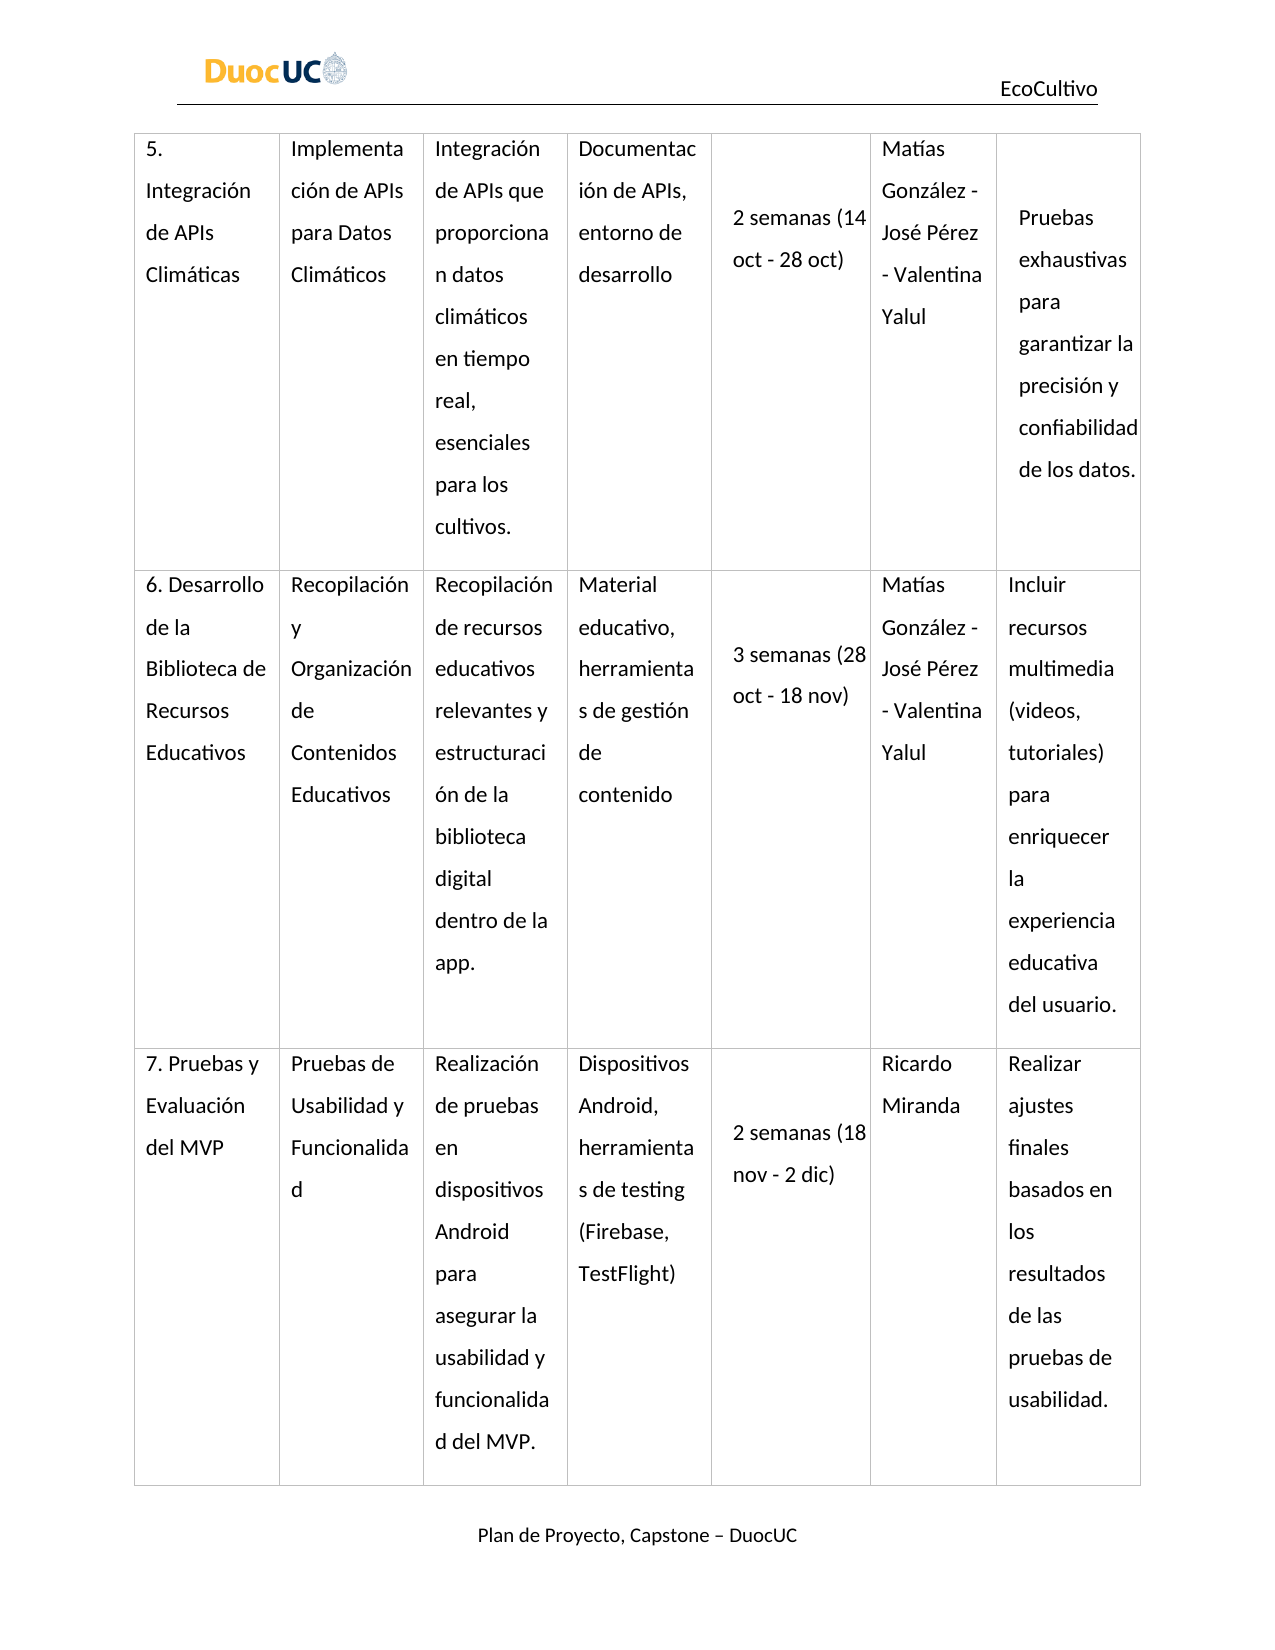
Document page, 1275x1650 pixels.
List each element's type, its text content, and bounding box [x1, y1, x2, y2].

table_cell [997, 134, 1140, 569]
table_cell Realizar ajustes finales basados en los resultados de las pruebas de usabilidad. [997, 1049, 1140, 1485]
table_cell Ricardo Miranda [871, 1049, 996, 1485]
table_cell Material educativo, herramientas de gestión de contenido [568, 571, 711, 1048]
table_cell Matías González - José Pérez - Valentina Yalul [871, 571, 996, 1048]
table_cell Implementación de APIs para Datos Climáticos [280, 134, 423, 569]
table_cell [712, 1049, 870, 1485]
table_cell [871, 134, 996, 569]
table_cell Realización de pruebas en dispositivos Android para asegurar la usabilidad y funcionalidad del MVP. [424, 1049, 567, 1485]
table_cell Integración de APIs que proporcionan datos climáticos en tiempo real, esenciales para los cultivos. [424, 134, 567, 569]
table_cell 5. Integración de APIs Climáticas [135, 134, 279, 569]
table_cell Incluir recursos multimedia (videos, tutoriales) para enriquecer la experiencia educativa del usuario. [997, 571, 1140, 1048]
table_cell Recopilación de recursos educativos relevantes y estructuración de la biblioteca digital dentro de la app. [424, 571, 567, 1048]
table_cell 6. Desarrollo de la Biblioteca de Recursos Educativos [135, 571, 279, 1048]
table_cell [712, 571, 870, 1048]
table_cell 7. Pruebas y Evaluación del MVP [135, 1049, 279, 1485]
table_cell [712, 134, 870, 569]
table_cell Pruebas de Usabilidad y Funcionalidad [280, 1049, 423, 1485]
table_cell Documentación de APIs, entorno de desarrollo [568, 134, 711, 569]
table_cell Recopilación y Organización de Contenidos Educativos [280, 571, 423, 1048]
table_cell Dispositivos Android, herramientas de testing (Firebase, TestFlight) [568, 1049, 711, 1485]
picture [198, 48, 352, 87]
